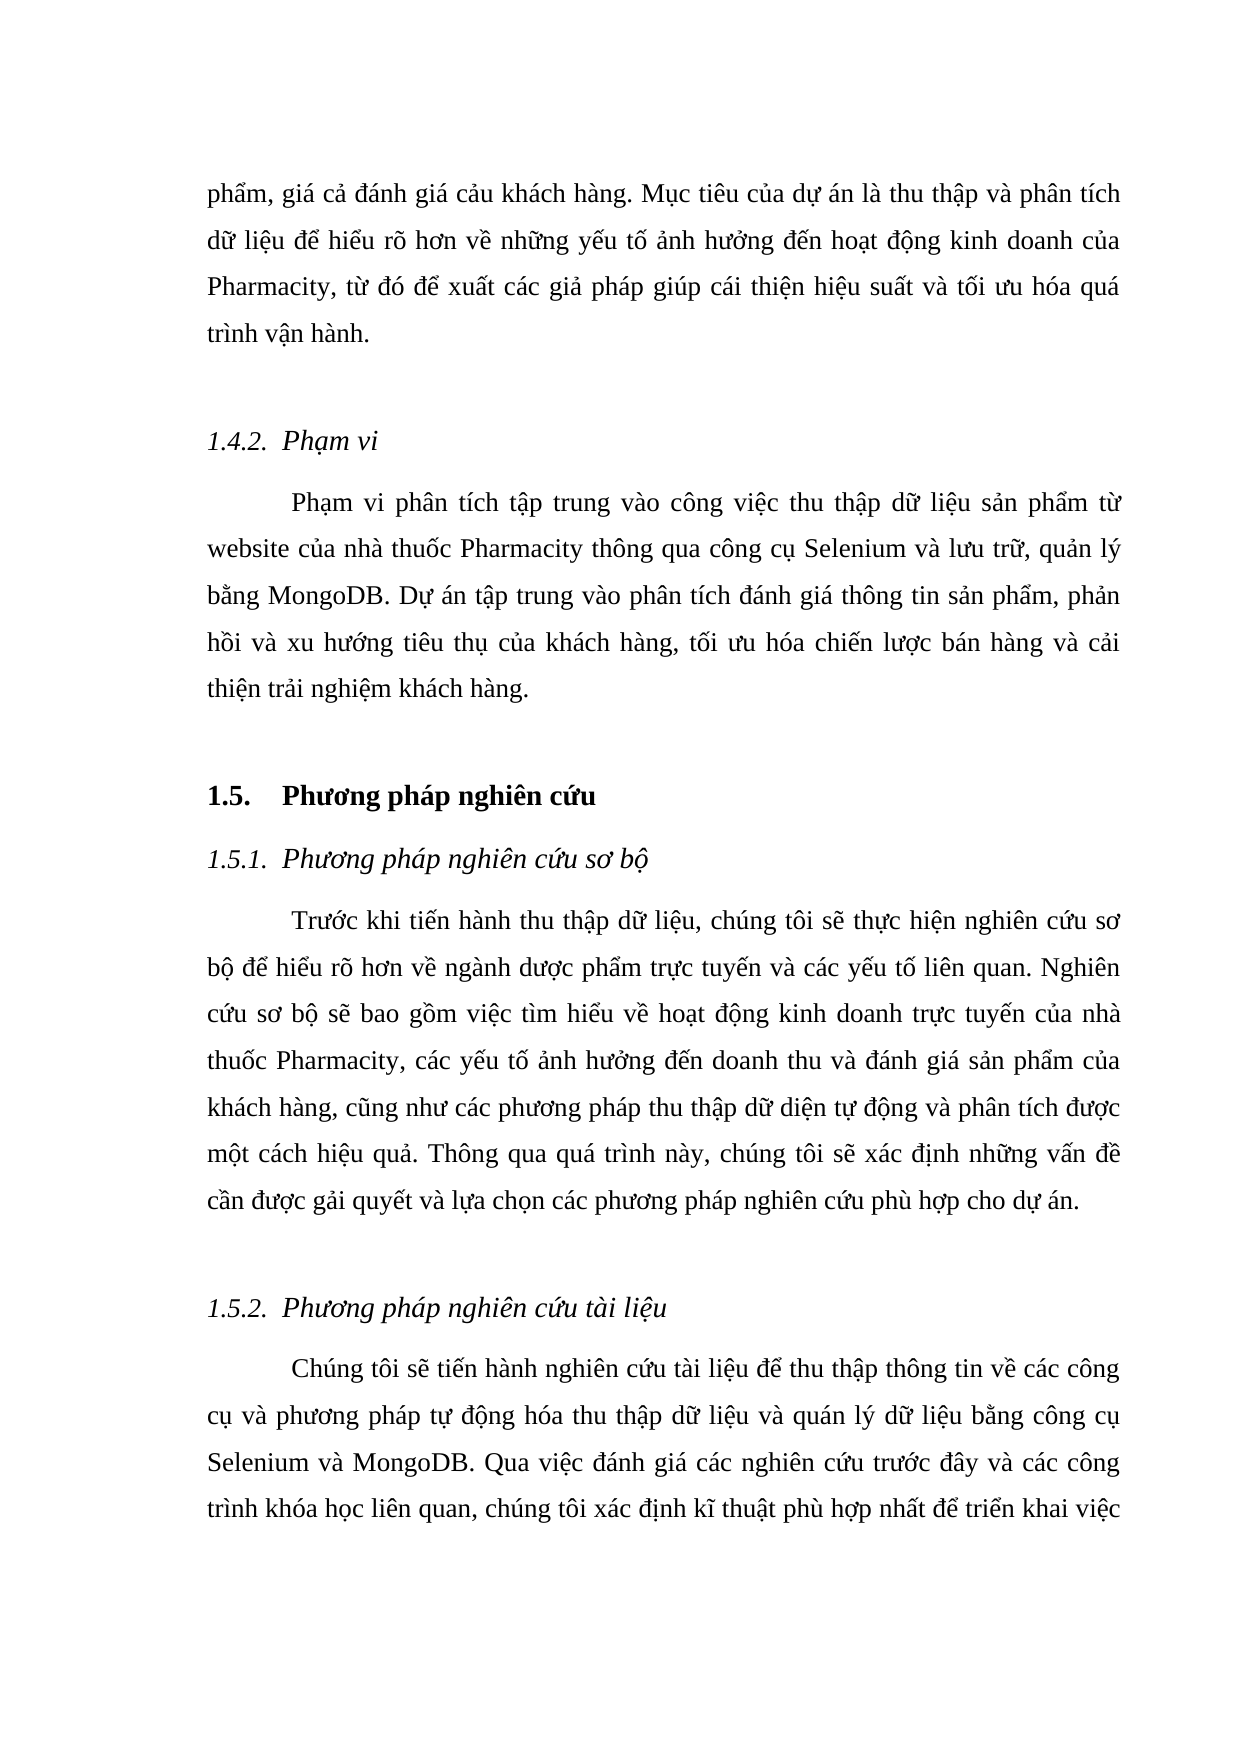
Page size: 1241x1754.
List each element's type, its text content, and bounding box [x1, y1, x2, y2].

subtitle Phương pháp nghiên cứu tài liệu [207, 1290, 1122, 1323]
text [207, 1353, 1122, 1524]
text Phạm vi phân tích tập trung vào công việc thu thập dữ liệu sản phẩm từ website của nhà thuốc Pharmacity thông qua công cụ Selenium và lưu trữ, quản lý bằng MongoDB. Dự án tập trung vào phân tích đánh giá thông tin sản phẩm, phản hồi và xu hướng tiêu thụ của khách hàng, tối ưu hóa chiến lược bán hàng và cải thiện trải nghiệm khách hàng. [207, 486, 1122, 704]
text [207, 177, 1122, 348]
text Trước khi tiến hành thu thập dữ liệu, chúng tôi sẽ thực hiện nghiên cứu sơ bộ để hiểu rõ hơn về ngành dược phẩm trực tuyến và các yếu tố liên quan. Nghiên cứu sơ bộ sẽ bao gồm việc tìm hiểu về hoạt động kinh doanh trực tuyến của nhà thuốc Pharmacity, các yếu tố ảnh hưởng đến doanh thu và đánh giá sản phẩm của khách hàng, cũng như các phương pháp thu thập dữ diện tự động và phân tích được một cách hiệu quả. Thông qua quá trình này, chúng tôi sẽ xác định những vấn đề cần được gải quyết và lựa chọn các phương pháp nghiên cứu phù hợp cho dự án. [207, 904, 1122, 1215]
subtitle Phạm vi [207, 423, 1122, 457]
subtitle Phương pháp nghiên cứu [207, 778, 1122, 812]
subtitle Phương pháp nghiên cứu sơ bộ [207, 841, 1122, 875]
